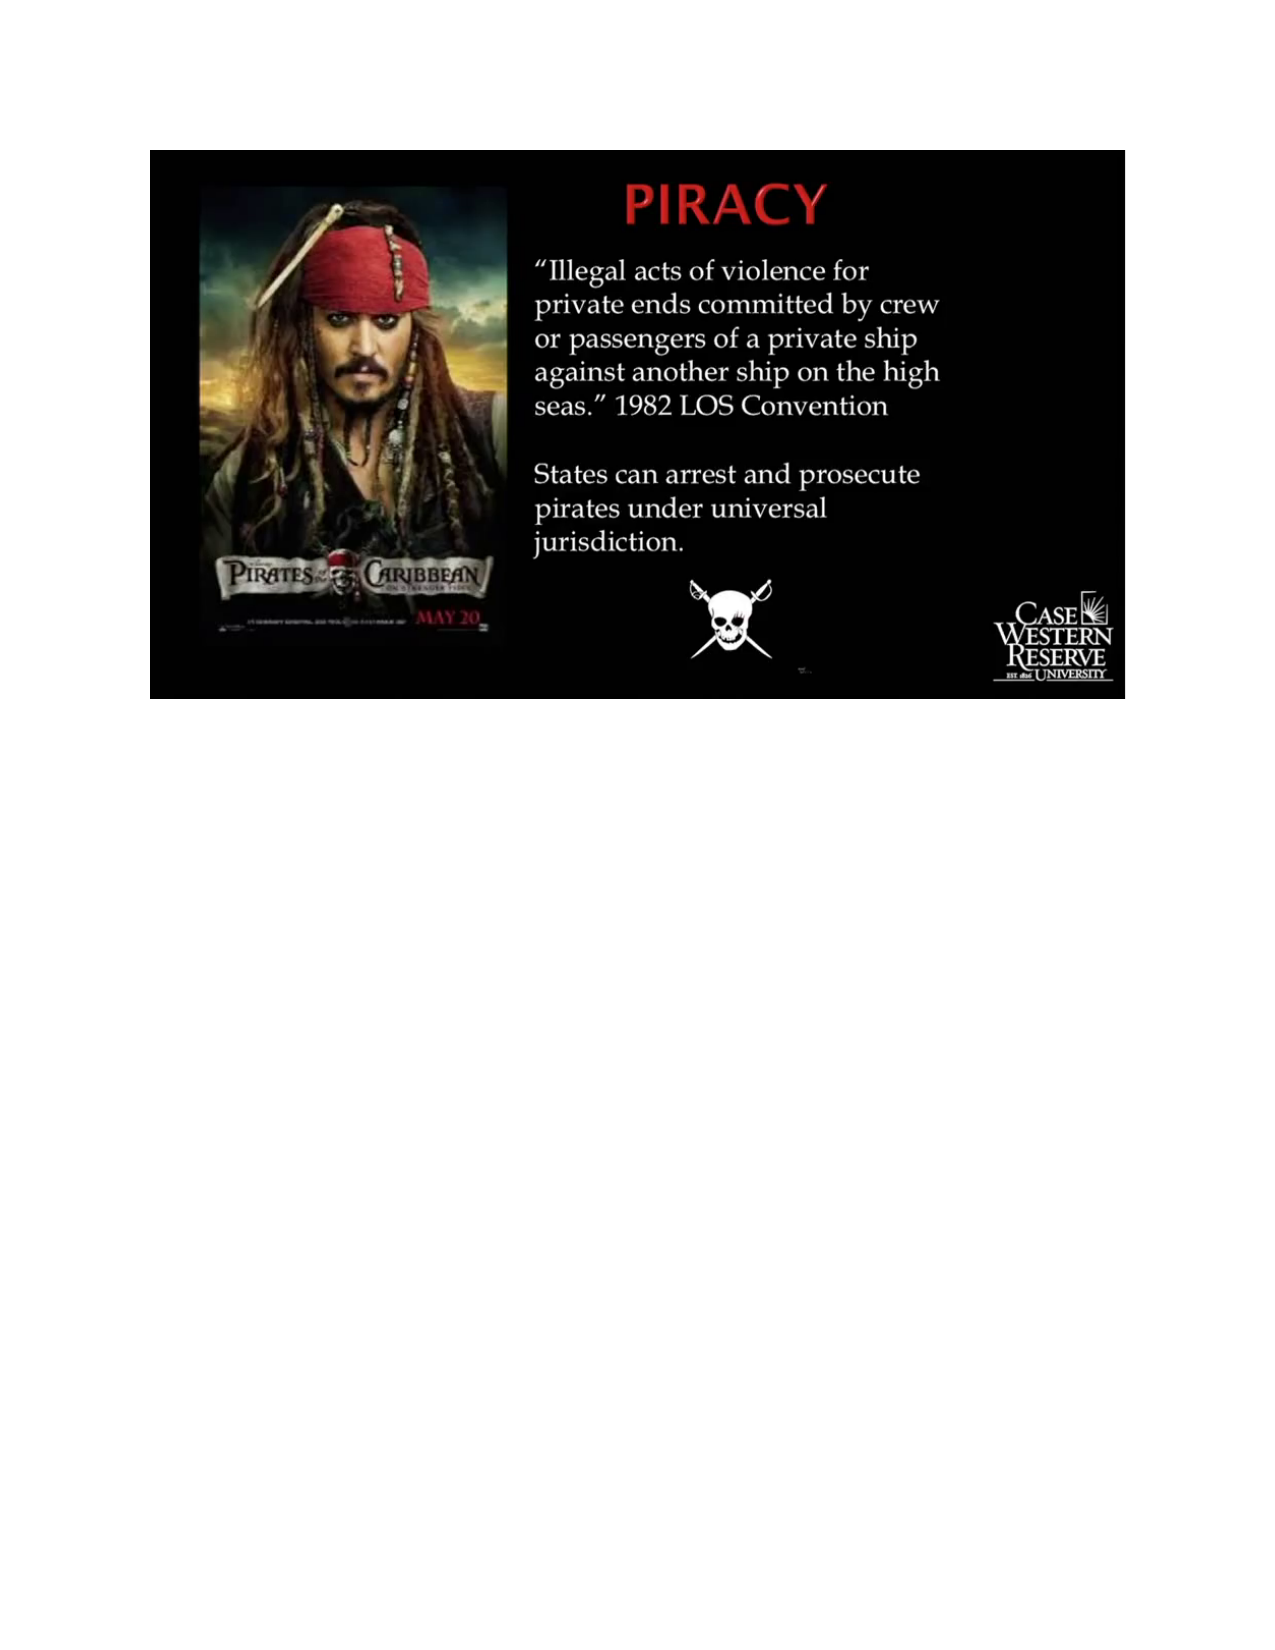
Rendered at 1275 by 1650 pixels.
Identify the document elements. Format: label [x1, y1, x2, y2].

picture [150, 150, 1125, 699]
